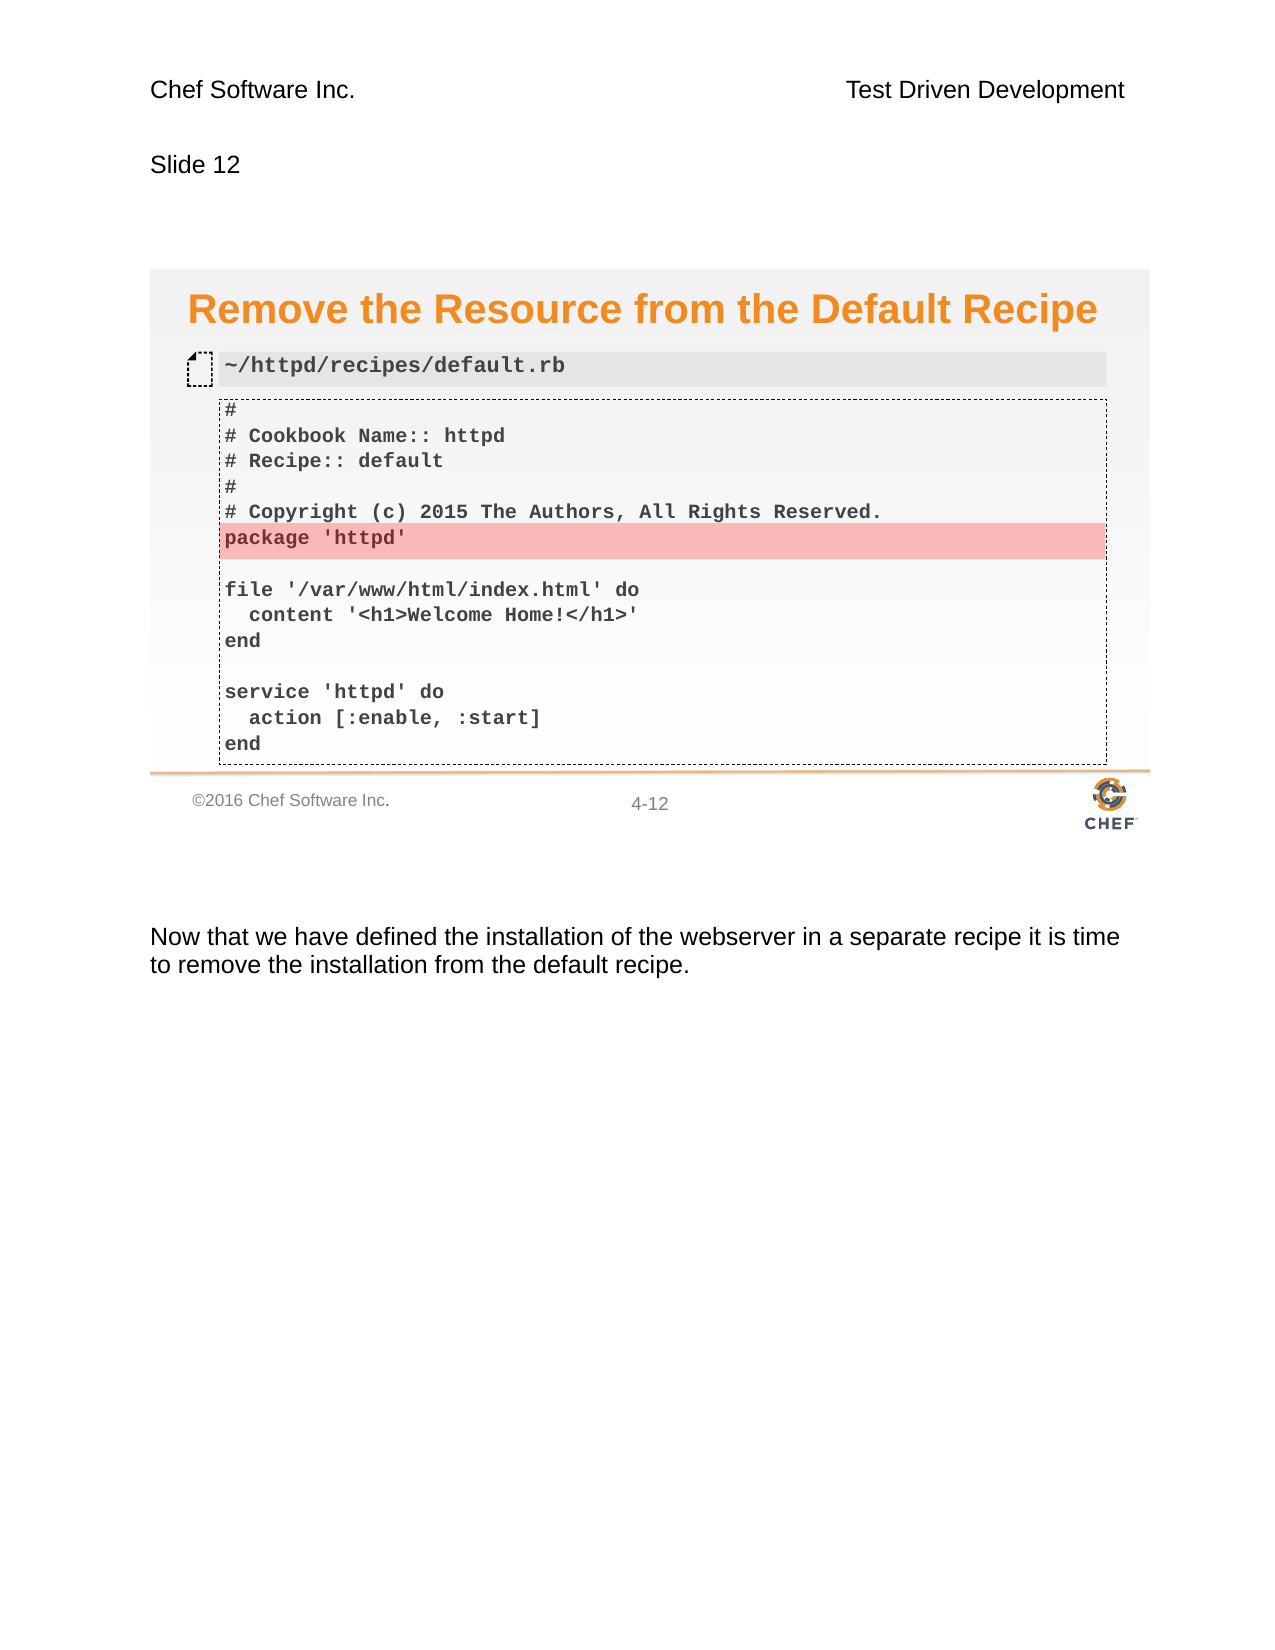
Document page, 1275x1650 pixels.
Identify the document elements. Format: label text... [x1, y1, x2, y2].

text Now that we have defined the installation of the webserver in a separate recipe it is time to remove the installation from the default recipe. [150, 921, 1125, 979]
text Slide 12 [150, 150, 1125, 179]
